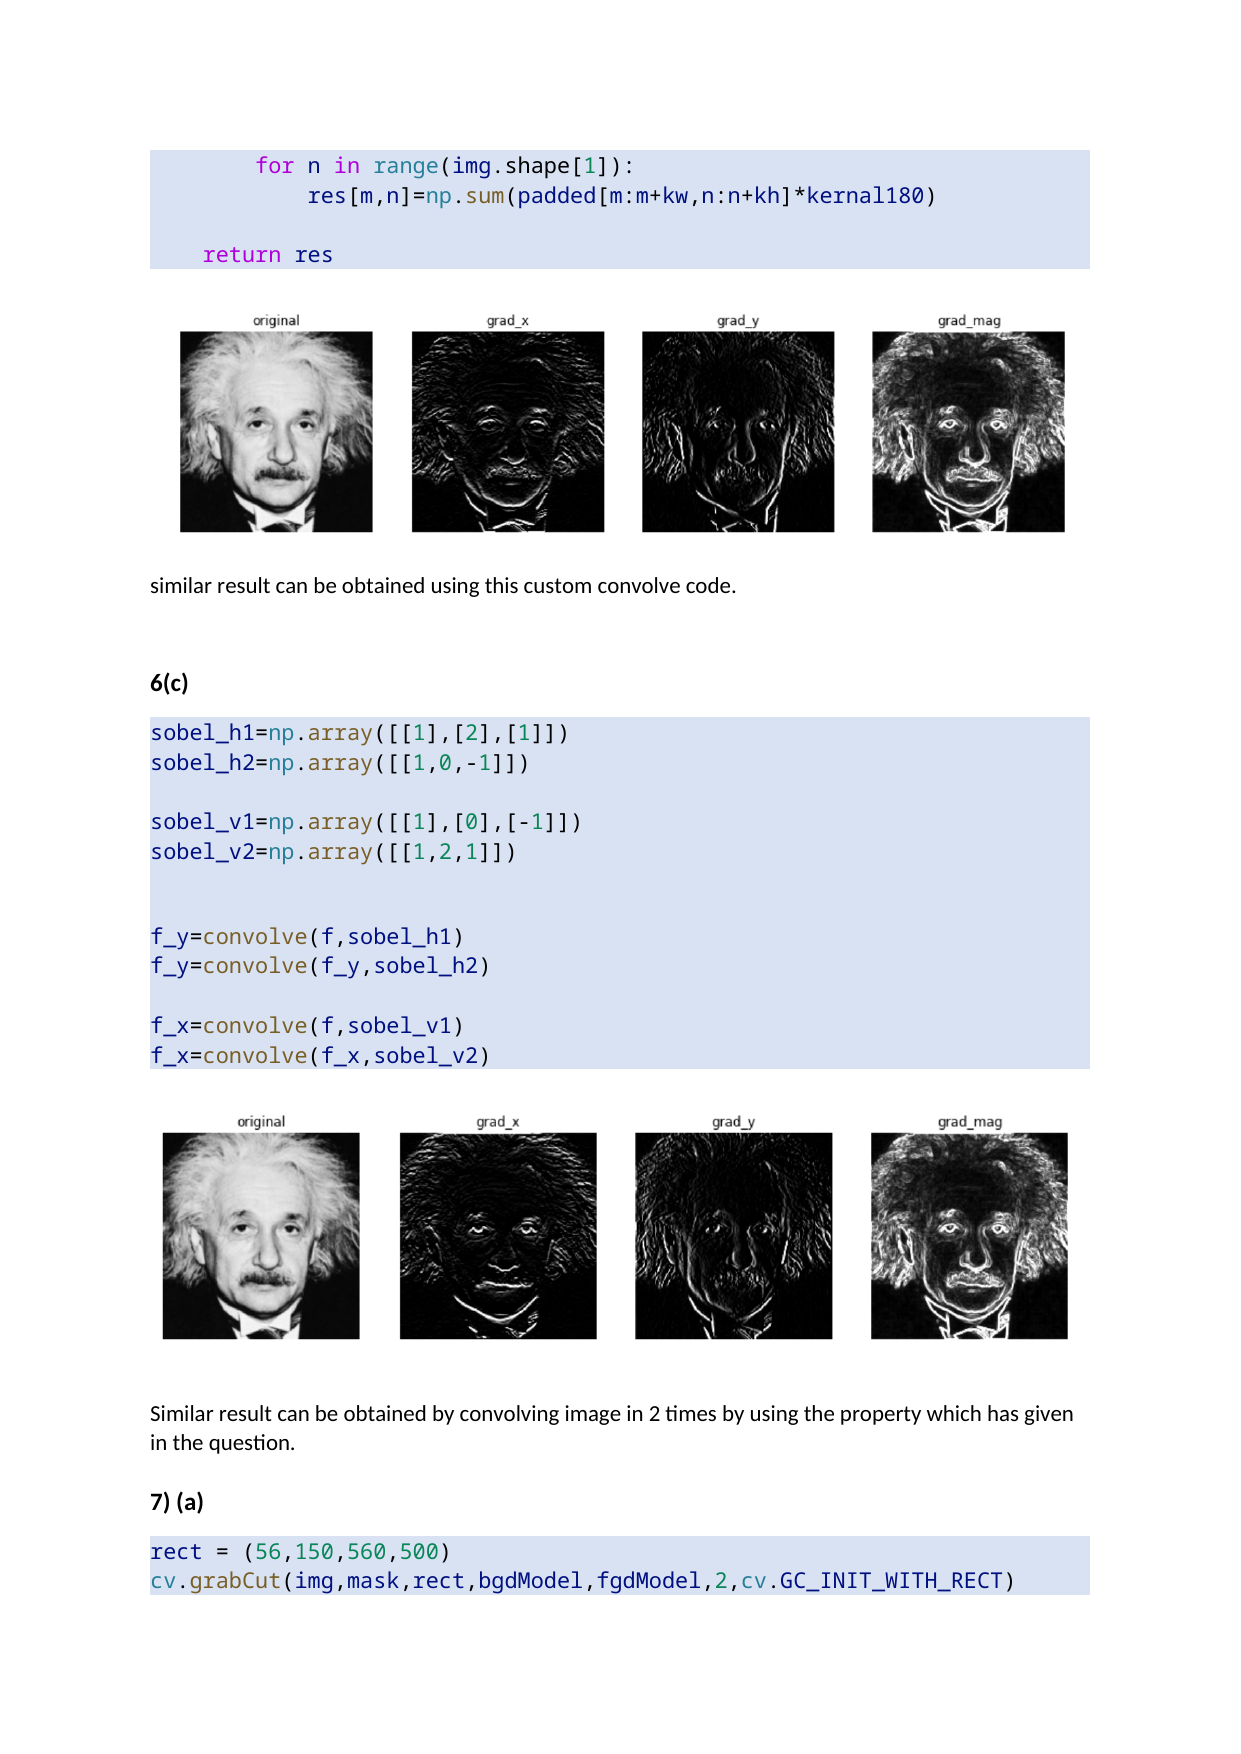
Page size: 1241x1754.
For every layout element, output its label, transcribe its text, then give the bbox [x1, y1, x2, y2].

text Similar result can be obtained by convolving image in 2 times by using the property which has given in the question. [150, 1397, 1090, 1456]
text return res [150, 239, 1090, 269]
text f_y=convolve(f,sobel_h1) [150, 921, 1090, 950]
text f_y=convolve(f_y,sobel_h2) [150, 950, 1090, 980]
text sobel_h2=np.array([[1,0,-1]]) [150, 747, 1090, 776]
text for n in range(img.shape[1]): [150, 150, 1090, 180]
text similar result can be obtained using this custom convolve code. [150, 571, 1090, 599]
text res[m,n]=np.sum(padded[m:m+kw,n:n+kh]*kernal180) [150, 180, 1090, 209]
picture [150, 1099, 1091, 1368]
text rect = (56,150,560,500) [150, 1536, 1090, 1566]
text cv.grabCut(img,mask,rect,bgdModel,fgdModel,2,cv.GC_INIT_WITH_RECT) [150, 1566, 1090, 1595]
text 6(c) [150, 667, 1090, 698]
text 7) (a) [150, 1486, 1090, 1517]
text sobel_v2=np.array([[1,2,1]]) [150, 836, 1090, 866]
text sobel_v1=np.array([[1],[0],[-1]]) [150, 806, 1090, 836]
text f_x=convolve(f,sobel_v1) [150, 1010, 1090, 1040]
text sobel_h1=np.array([[1],[2],[1]]) [150, 717, 1090, 747]
picture [150, 299, 1091, 552]
text f_x=convolve(f_x,sobel_v2) [150, 1040, 1090, 1069]
